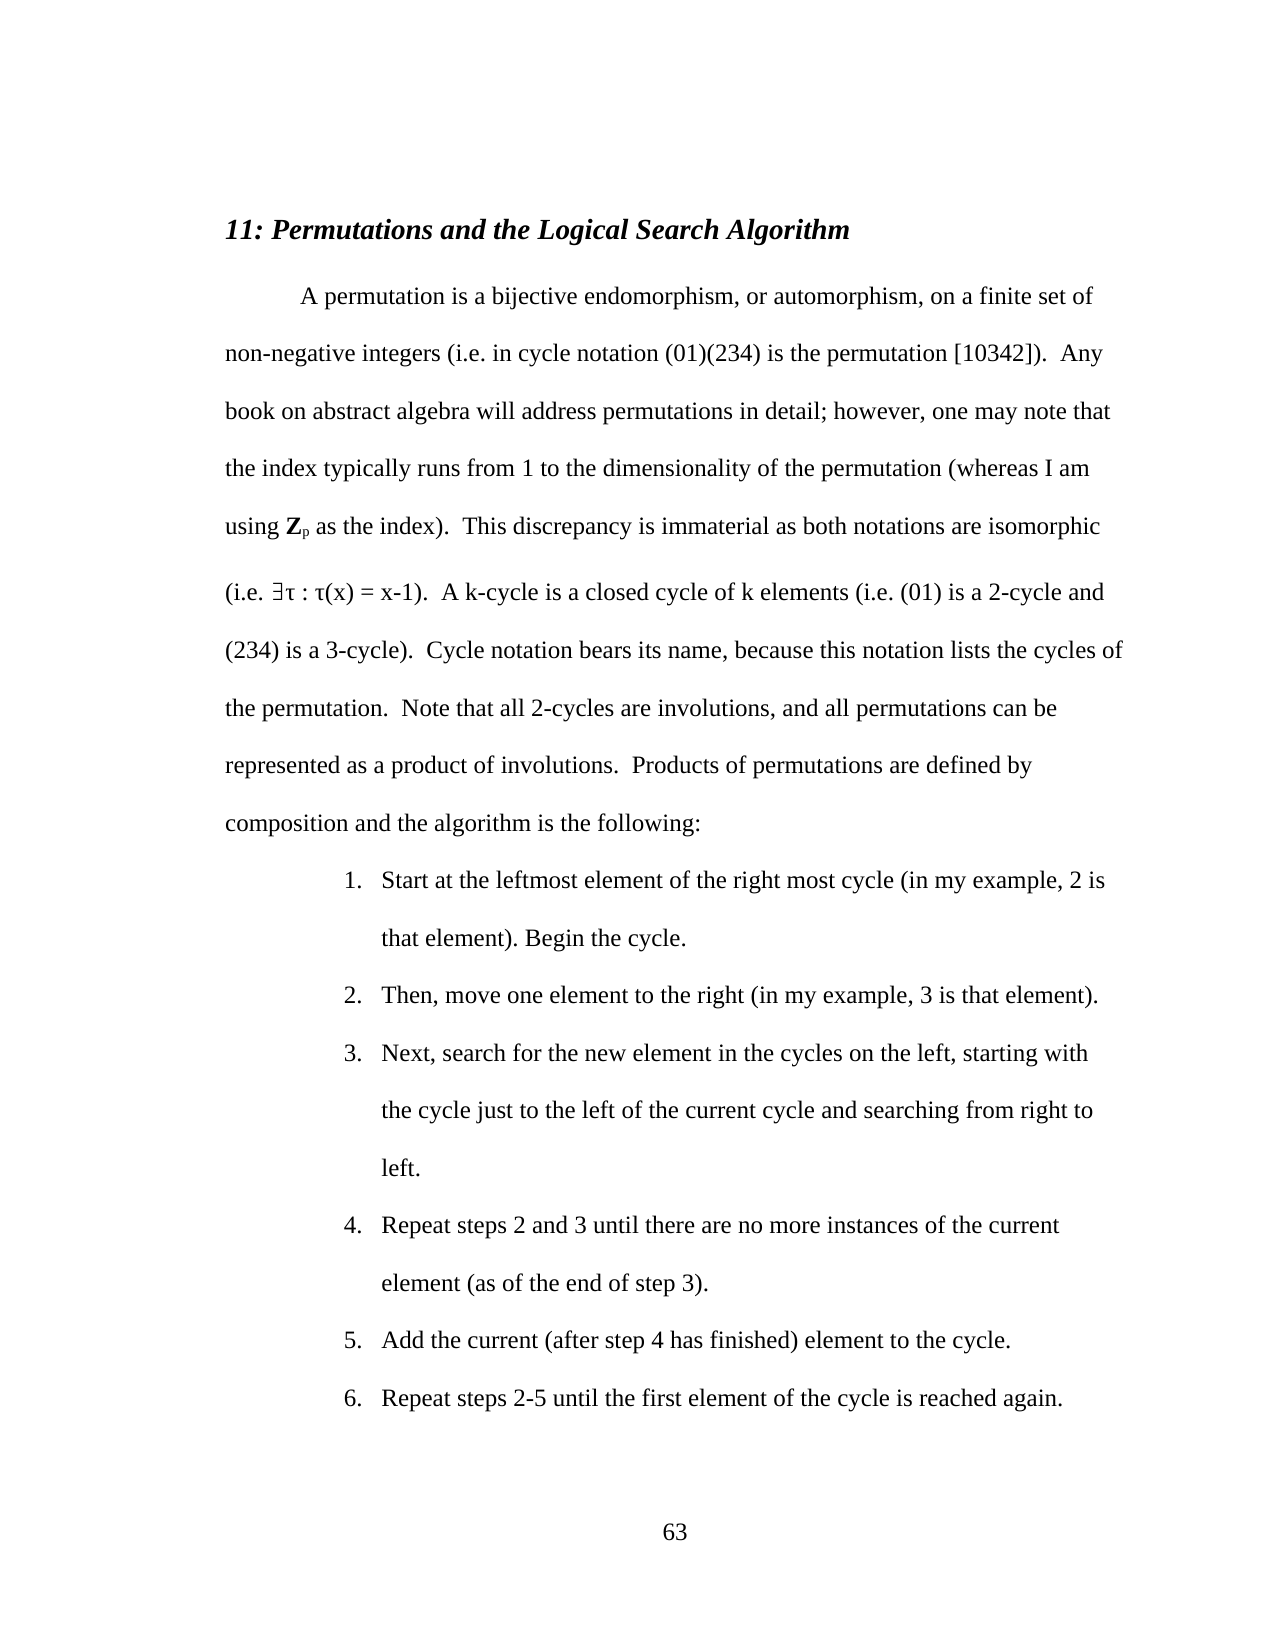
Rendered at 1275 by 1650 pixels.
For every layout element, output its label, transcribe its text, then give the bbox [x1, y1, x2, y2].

list Start at the leftmost element of the right most cycle (in my example, 2 is that element). Begin the cycle. [344, 866, 1125, 952]
list Next, search for the new element in the cycles on the left, starting with the cycle just to the left of the current cycle and searching from right to left. [344, 1038, 1125, 1182]
text A permutation is a bijective endomorphism, or automorphism, on a finite set of non-negative integers (i.e. in cycle notation (01)(234) is the permutation [10342]). Any book on abstract algebra will address permutations in detail; however, one may note that the index typically runs from 1 to the dimensionality of the permutation (whereas I am using Zp as the index). This discrepancy is immaterial as both notations are isomorphic (i.e. ∃τ : τ(x) = x-1). A k-cycle is a closed cycle of k elements (i.e. (01) is a 2-cycle and (234) is a 3-cycle). Cycle notation bears its name, because this notation lists the cycles of the permutation. Note that all 2-cycles are involutions, and all permutations can be represented as a product of involutions. Products of permutations are defined by composition and the algorithm is the following: [225, 281, 1125, 837]
list Add the current (after step 4 has finished) element to the cycle. [344, 1326, 1125, 1354]
list Then, move one element to the right (in my example, 3 is that element). [344, 981, 1125, 1009]
subtitle 11: Permutations and the Logical Search Algorithm [225, 212, 1125, 246]
list Repeat steps 2-5 until the first element of the cycle is reached again. [344, 1383, 1125, 1412]
list Repeat steps 2 and 3 until there are no more instances of the current element (as of the end of step 3). [344, 1211, 1125, 1297]
